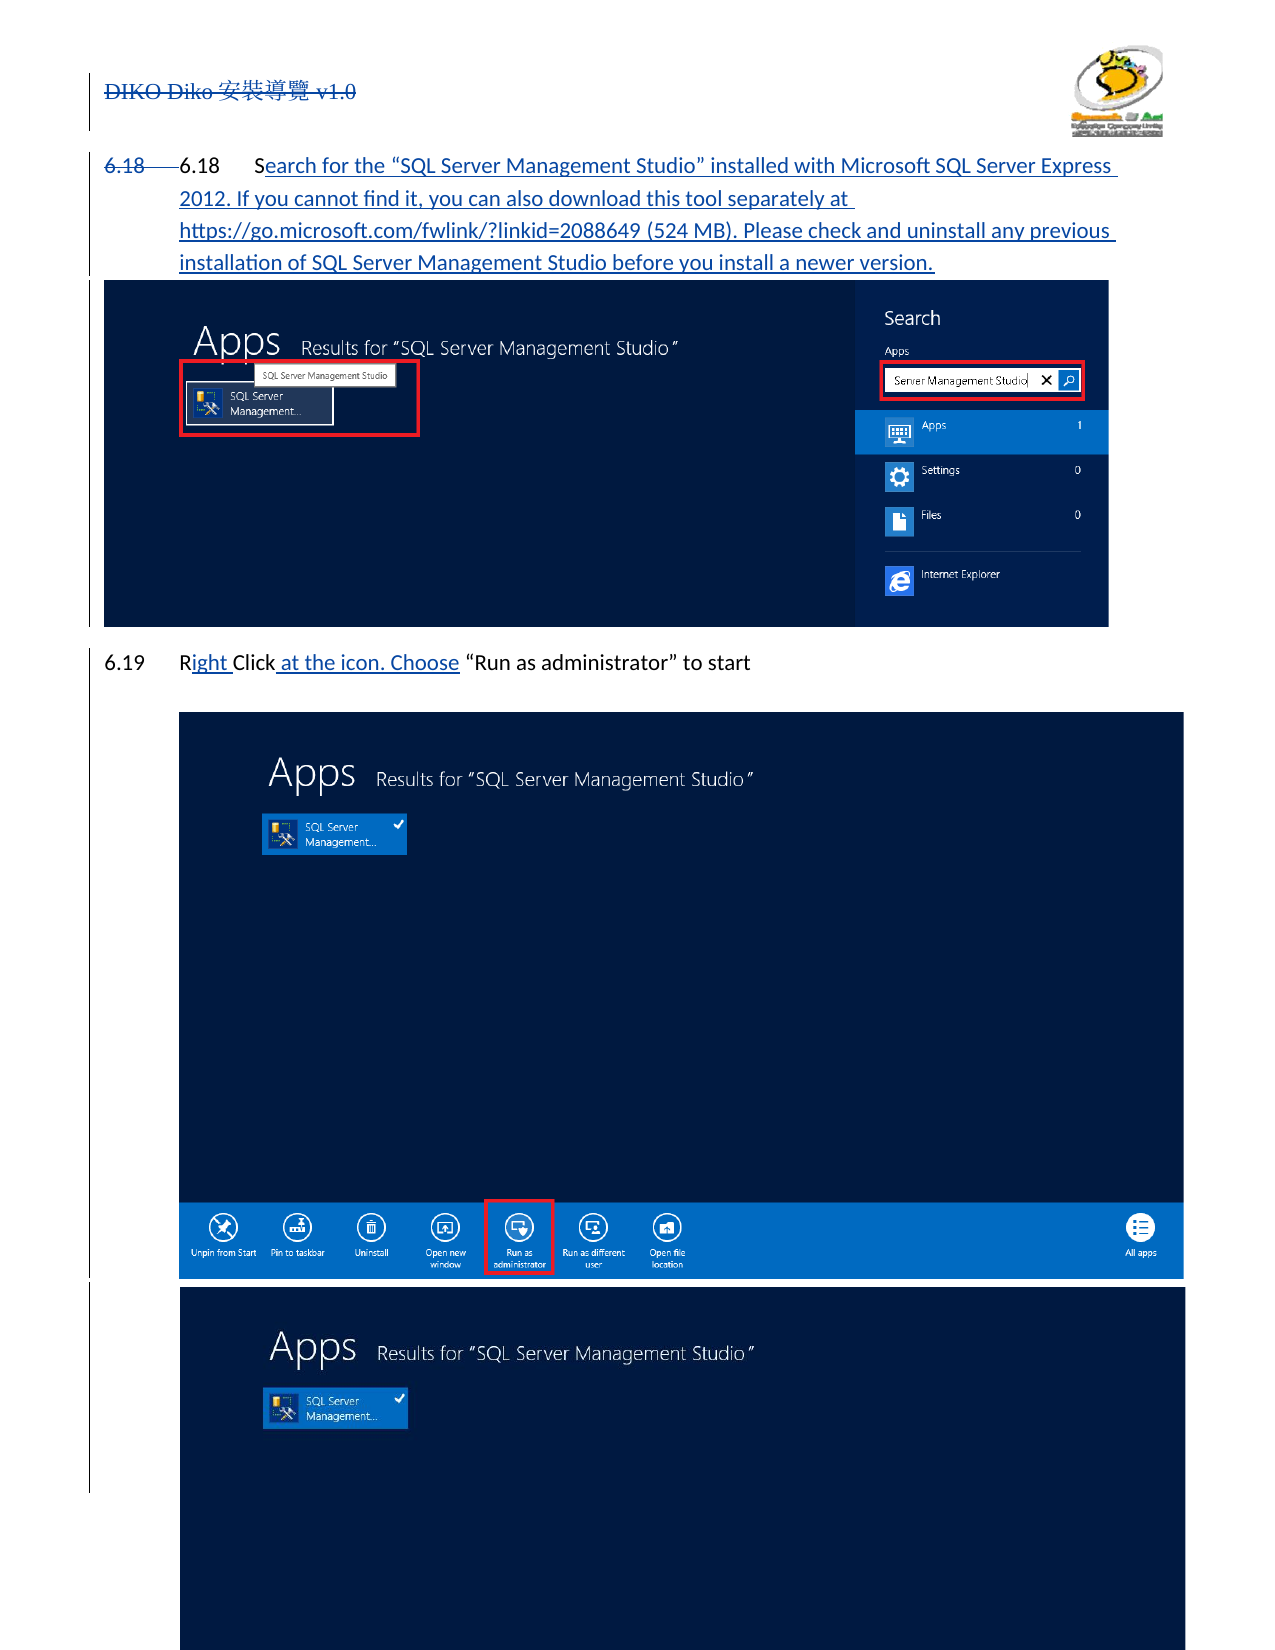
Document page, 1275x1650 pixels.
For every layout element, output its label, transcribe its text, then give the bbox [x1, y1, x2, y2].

subtitle 6.18 S [104, 152, 1125, 276]
picture [180, 1287, 1186, 1650]
subtitle 6.19 RClick “Run as administrator” to start [104, 648, 1125, 1278]
picture [1068, 42, 1163, 137]
